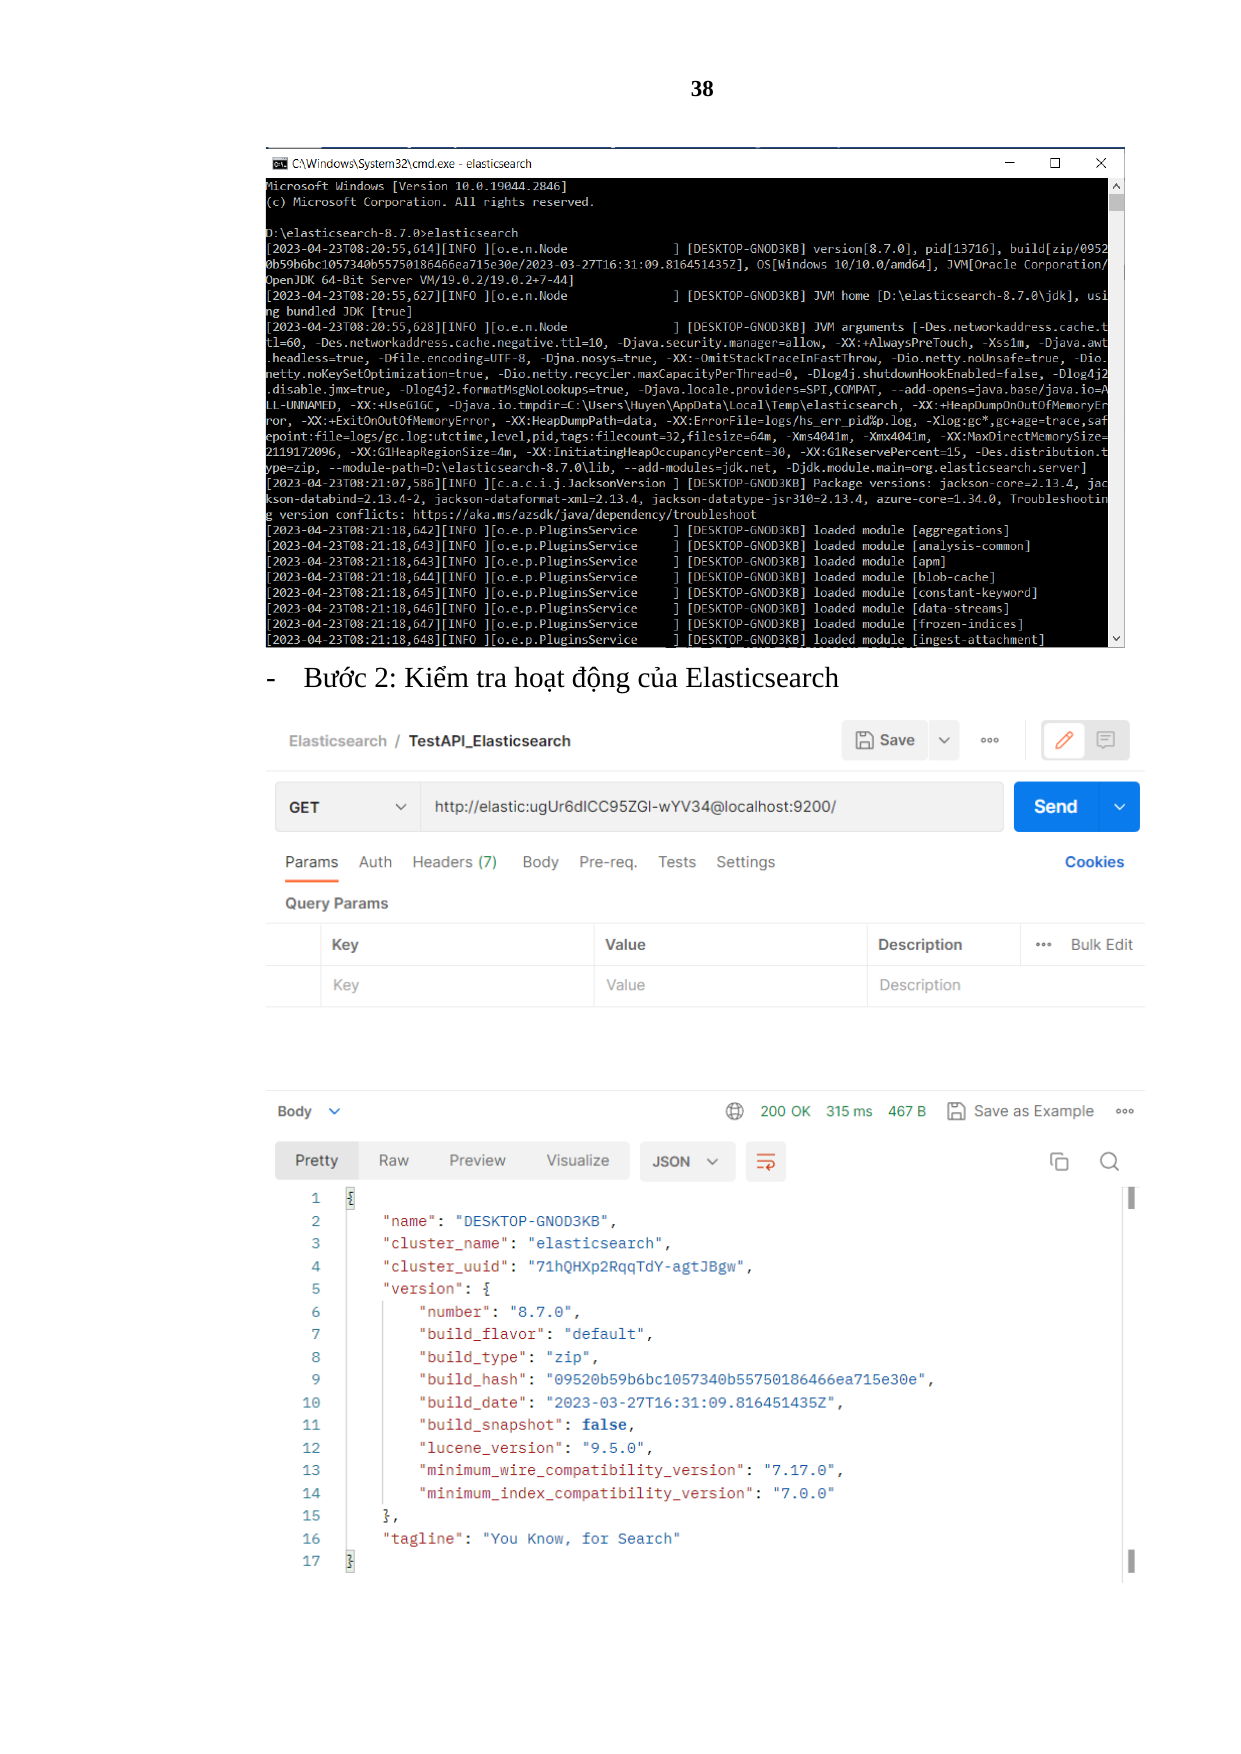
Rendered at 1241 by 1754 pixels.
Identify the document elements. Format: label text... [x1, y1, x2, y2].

picture [265, 147, 1125, 648]
picture [265, 710, 1145, 1588]
list Bước 2: Kiểm tra hoạt động của Elasticsearch [266, 661, 1122, 694]
